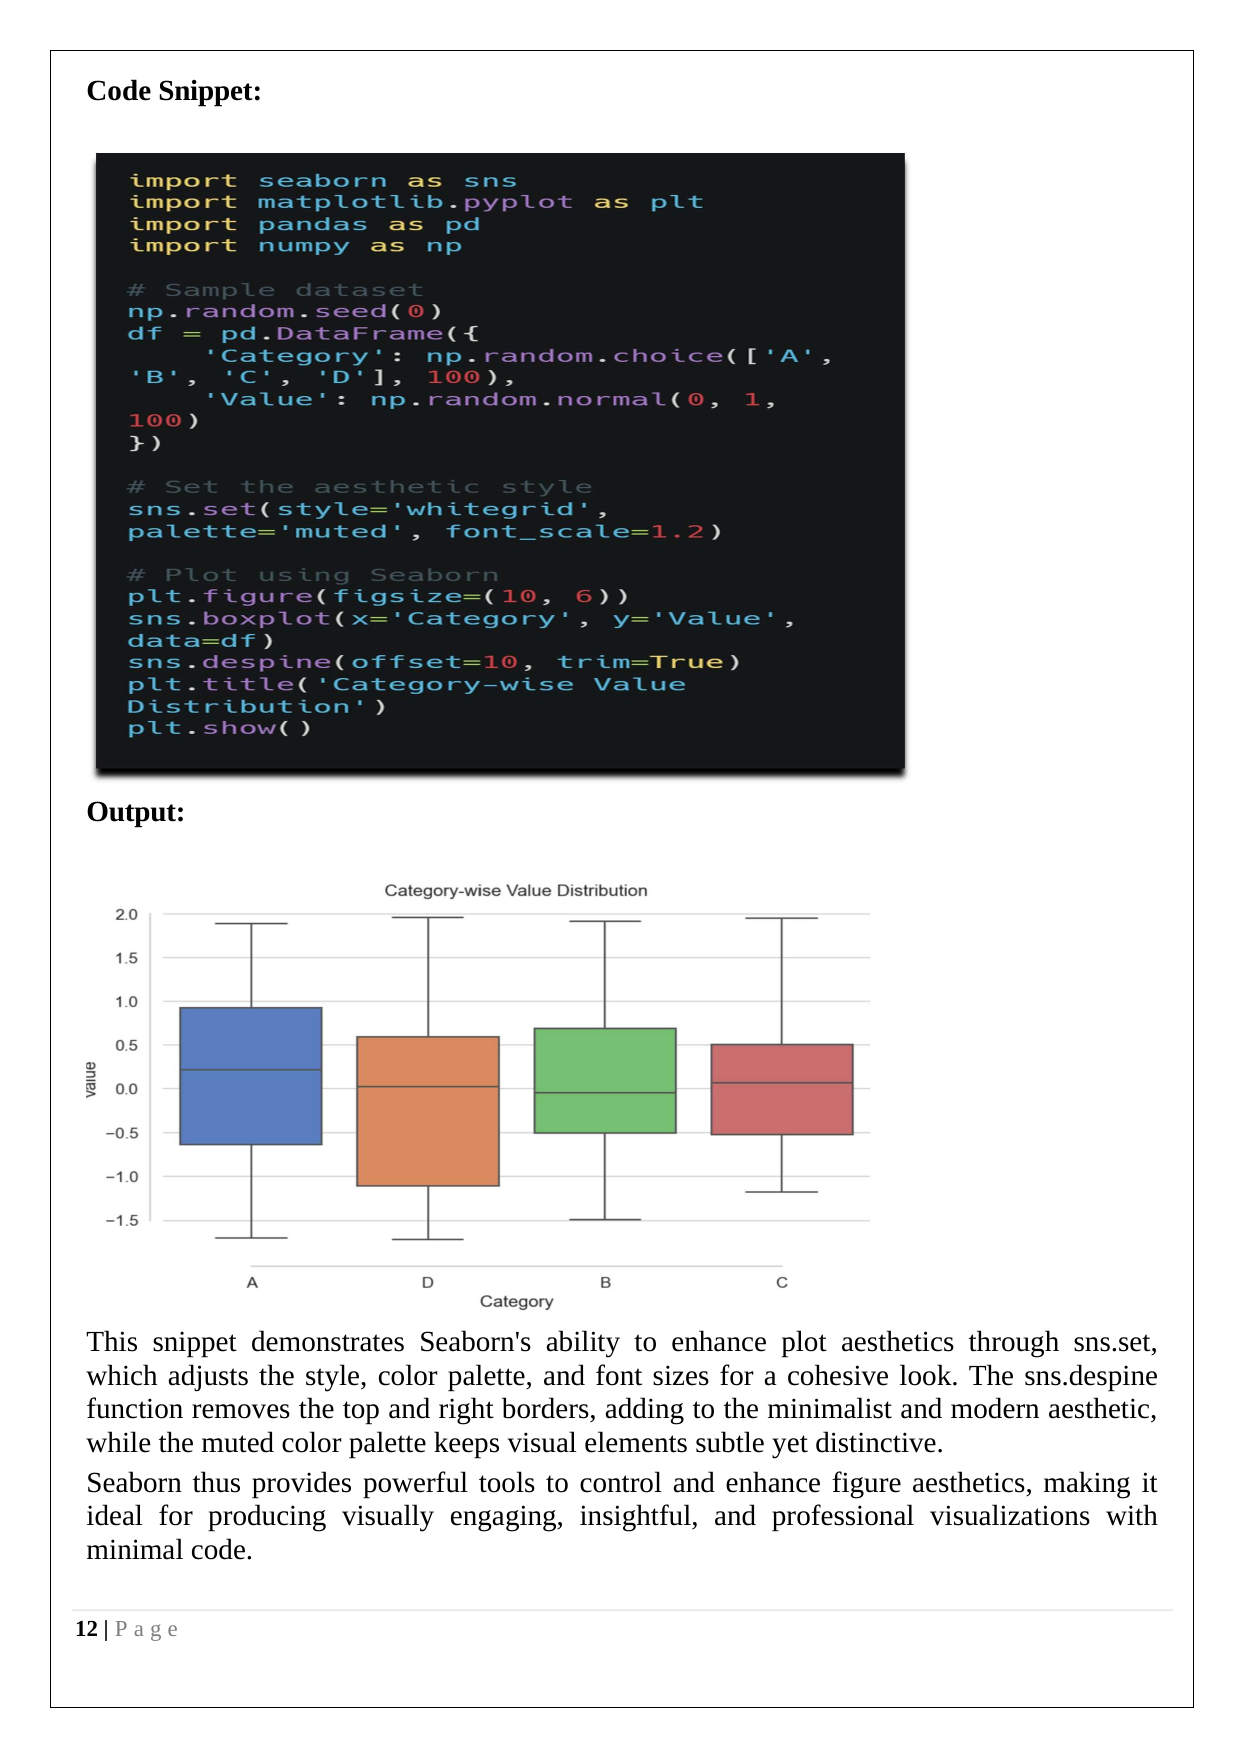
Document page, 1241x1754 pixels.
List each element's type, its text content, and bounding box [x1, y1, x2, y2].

subtitle Code Snippet: [86, 73, 1184, 107]
picture [88, 152, 913, 785]
picture [85, 881, 874, 1314]
text Seaborn thus provides powerful tools to control and enhance figure aesthetics, making it ideal for producing visually engaging, insightful, and professional visualizations with minimal code. [86, 1465, 1159, 1566]
